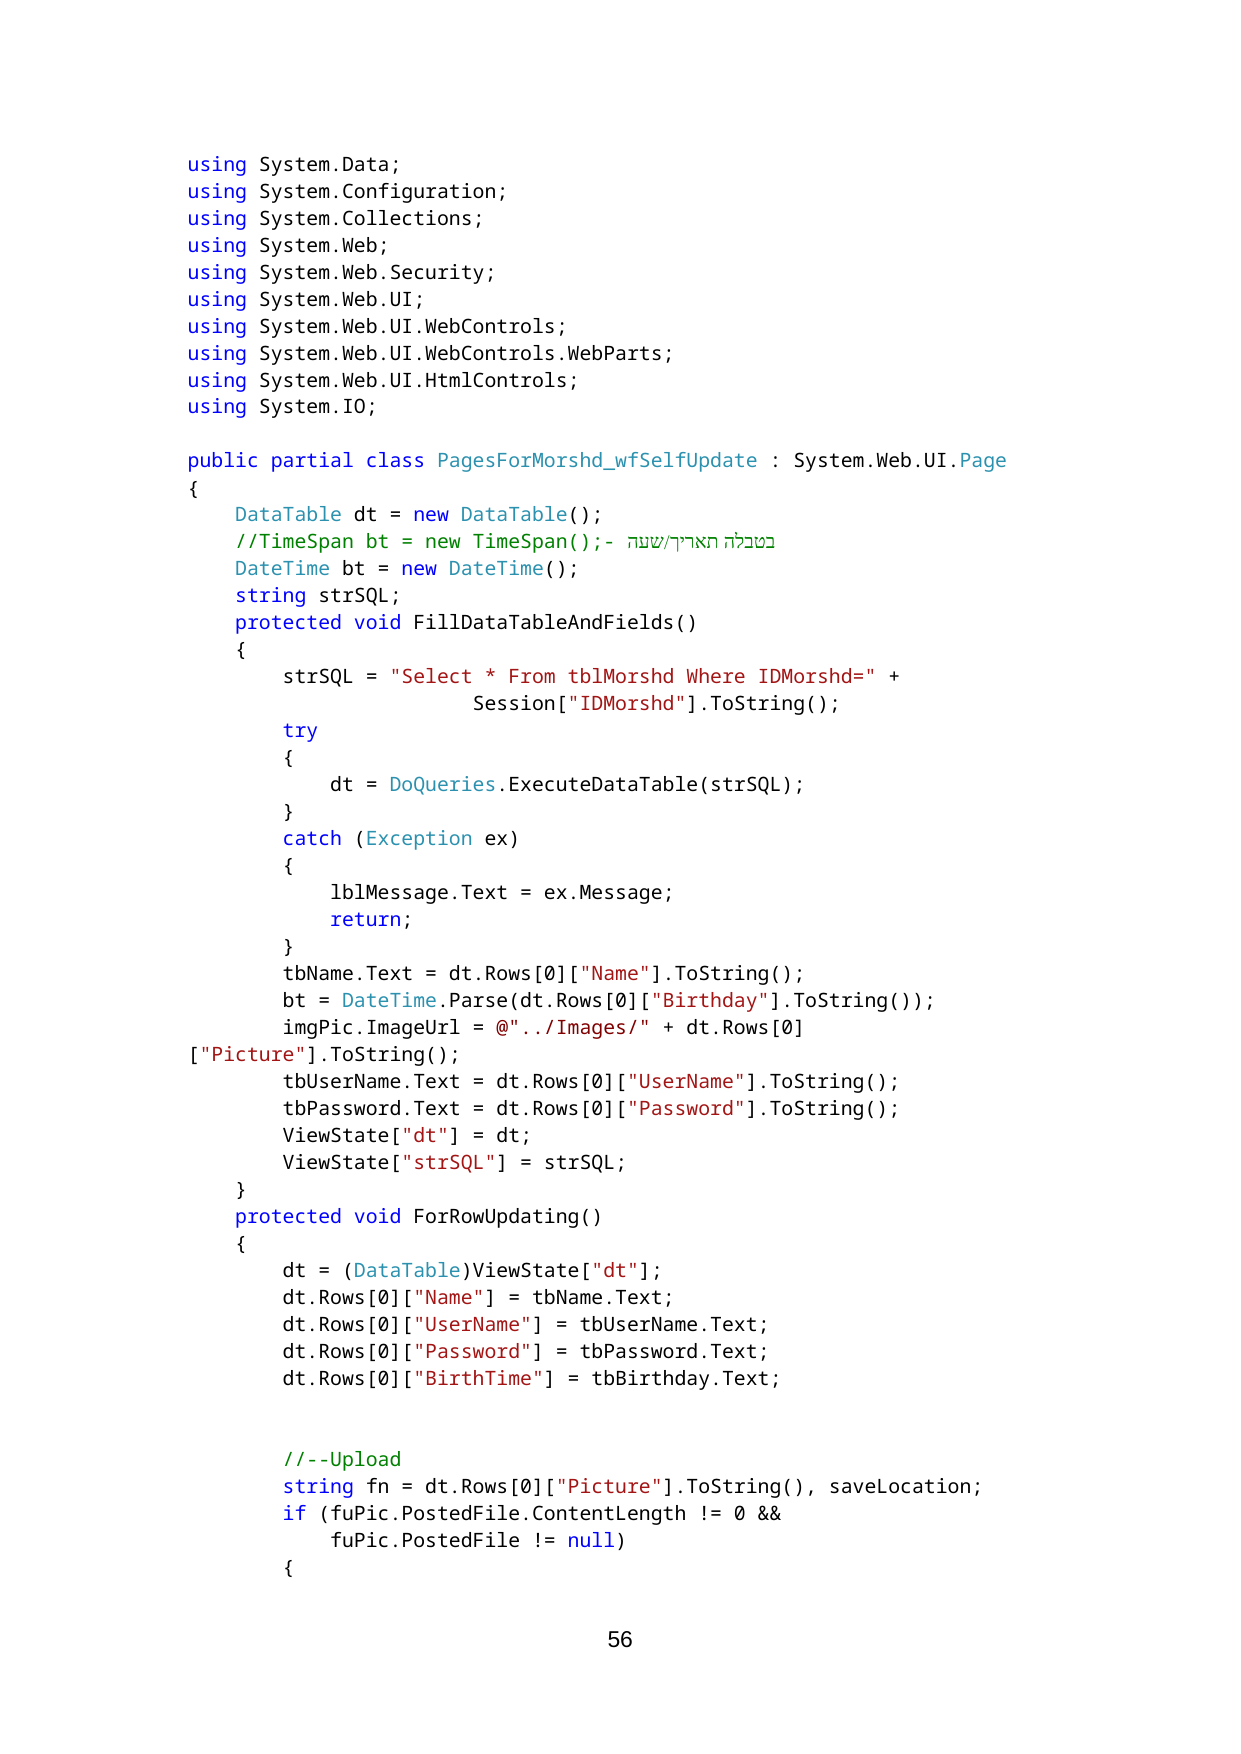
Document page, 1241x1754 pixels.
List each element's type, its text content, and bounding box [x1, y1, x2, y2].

text dt.Rows[0]["BirthTime"] = tbBirthday.Text; [187, 1364, 1053, 1391]
text using System.Web.UI.WebControls; [187, 312, 1053, 339]
text { [187, 1553, 1053, 1580]
text } [187, 1175, 1053, 1202]
text dt = DoQueries.ExecuteDataTable(strSQL); [187, 771, 1053, 797]
text dt.Rows[0]["Name"] = tbName.Text; [187, 1283, 1053, 1310]
text { [187, 851, 1053, 878]
text protected void FillDataTableAndFields() [187, 609, 1053, 636]
text ViewState["dt"] = dt; [187, 1121, 1053, 1148]
text using System.Configuration; [187, 177, 1053, 204]
text using System.Web.Security; [187, 258, 1053, 285]
text //TimeSpan bt = new TimeSpan();- בטבלה תאריך/שעה [187, 528, 1053, 555]
text using System.Web.UI; [187, 285, 1053, 312]
text string fn = dt.Rows[0]["Picture"].ToString(), saveLocation; [187, 1472, 1053, 1499]
text imgPic.ImageUrl = @"../Images/" + dt.Rows[0]["Picture"].ToString(); [187, 1013, 1053, 1067]
text bt = DateTime.Parse(dt.Rows[0]["Birthday"].ToString()); [187, 986, 1053, 1013]
text using System.IO; [187, 393, 1053, 420]
text { [187, 636, 1053, 663]
text tbPassword.Text = dt.Rows[0]["Password"].ToString(); [187, 1094, 1053, 1121]
text if (fuPic.PostedFile.ContentLength != 0 && [187, 1499, 1053, 1526]
text dt.Rows[0]["UserName"] = tbUserName.Text; [187, 1310, 1053, 1337]
text protected void ForRowUpdating() [187, 1202, 1053, 1229]
text string strSQL; [187, 582, 1053, 609]
text fuPic.PostedFile != null) [187, 1526, 1053, 1553]
text lblMessage.Text = ex.Message; [187, 878, 1053, 905]
text } [187, 797, 1053, 824]
text //--Upload [187, 1445, 1053, 1472]
text using System.Web.UI.HtmlControls; [187, 366, 1053, 393]
text dt = (DataTable)ViewState["dt"]; [187, 1256, 1053, 1283]
text { [187, 1229, 1053, 1256]
text using System.Web; [187, 231, 1053, 258]
text dt.Rows[0]["Password"] = tbPassword.Text; [187, 1337, 1053, 1364]
text public partial class PagesForMorshd_wfSelfUpdate : System.Web.UI.Page [187, 447, 1053, 474]
text return; [187, 905, 1053, 932]
text Session["IDMorshd"].ToString(); [187, 689, 1053, 717]
text using System.Collections; [187, 204, 1053, 231]
text } [187, 932, 1053, 959]
text tbUserName.Text = dt.Rows[0]["UserName"].ToString(); [187, 1067, 1053, 1094]
text tbName.Text = dt.Rows[0]["Name"].ToString(); [187, 959, 1053, 986]
text try [187, 717, 1053, 743]
text ViewState["strSQL"] = strSQL; [187, 1148, 1053, 1175]
text using System.Data; [187, 150, 1053, 177]
text catch (Exception ex) [187, 824, 1053, 851]
text strSQL = "Select * From tblMorshd Where IDMorshd=" + [187, 663, 1053, 689]
text { [187, 474, 1053, 501]
text using System.Web.UI.WebControls.WebParts; [187, 339, 1053, 366]
text DateTime bt = new DateTime(); [187, 555, 1053, 582]
text DataTable dt = new DataTable(); [187, 501, 1053, 528]
text { [187, 743, 1053, 771]
